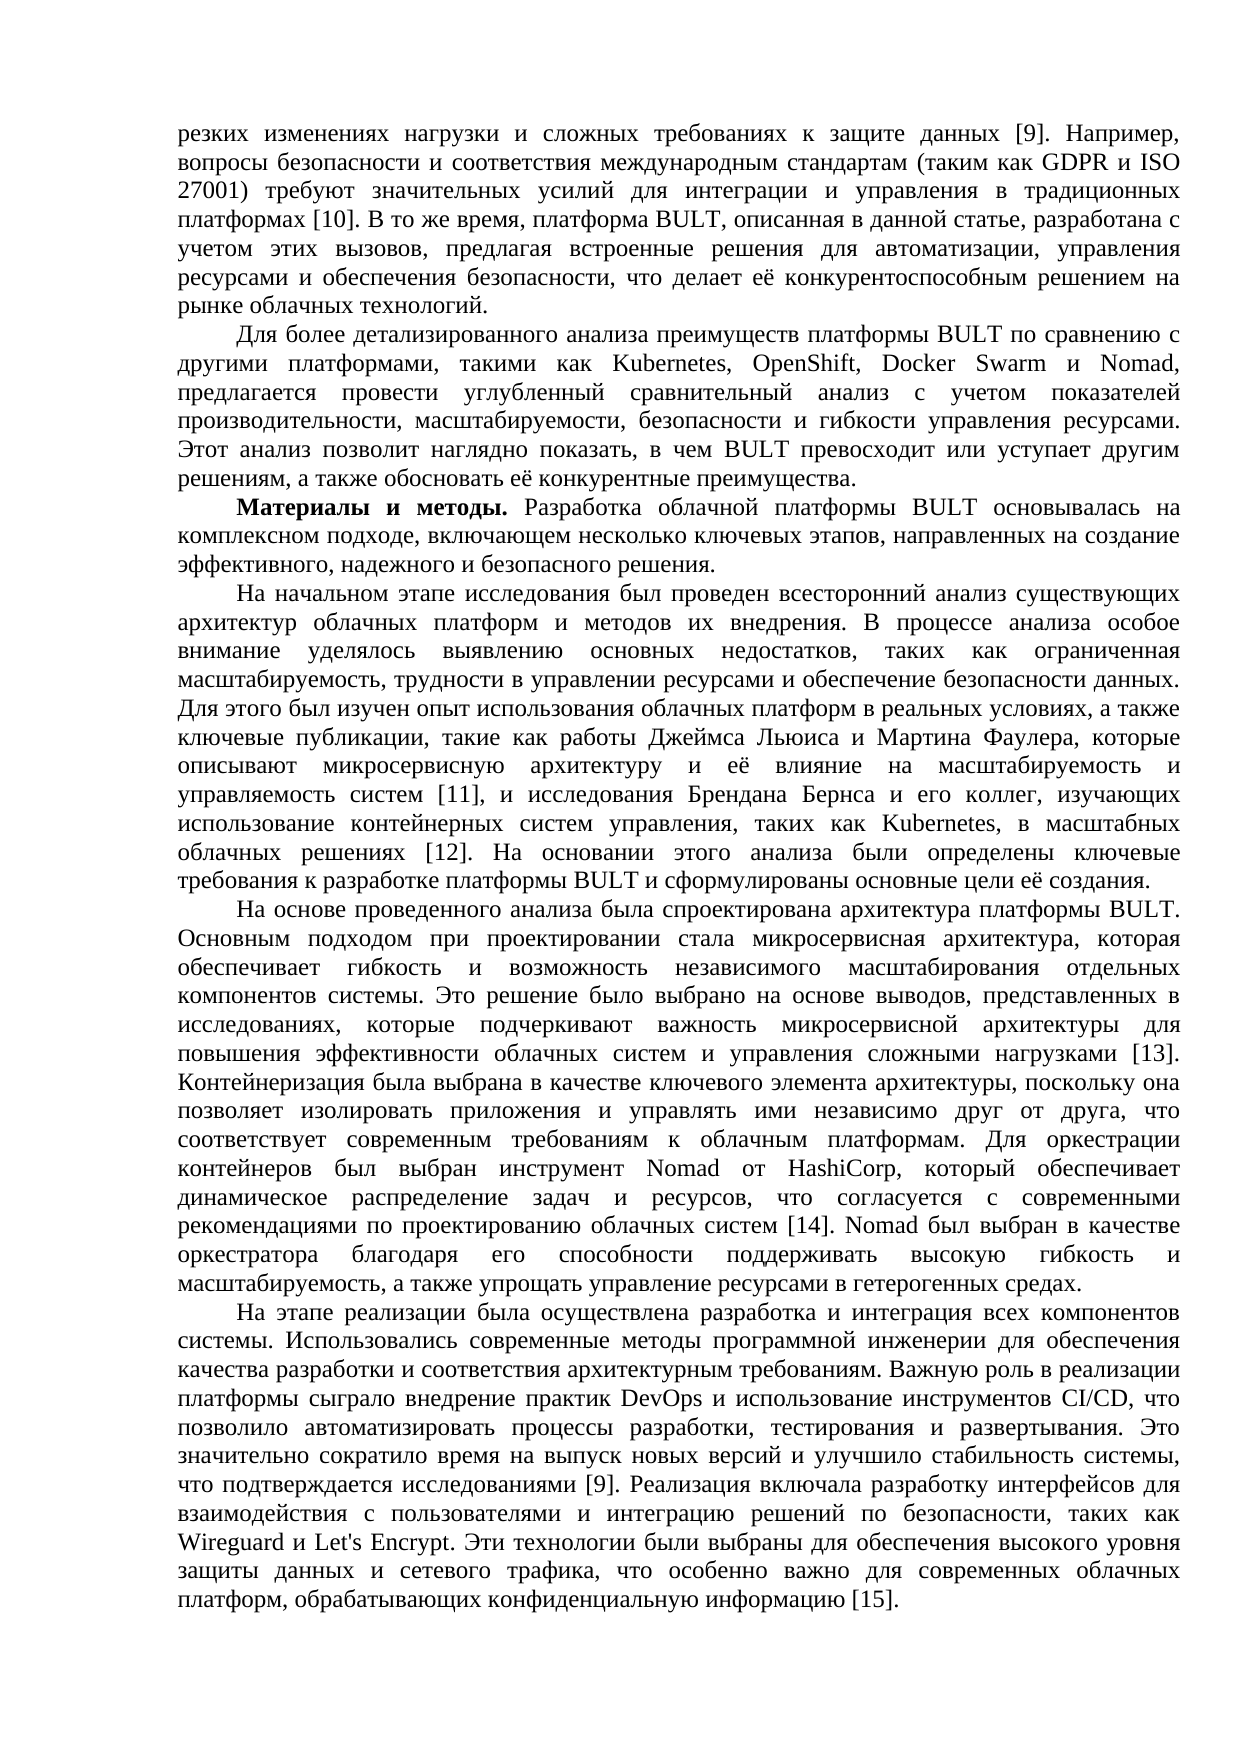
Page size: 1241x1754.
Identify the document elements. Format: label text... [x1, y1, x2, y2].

text Материалы и методы. Разработка облачной платформы BULT основывалась на комплексном подходе, включающем несколько ключевых этапов, направленных на создание эффективного, надежного и безопасного решения. [177, 492, 1181, 578]
text На этапе реализации была осуществлена разработка и интеграция всех компонентов системы. Использовались современные методы программной инженерии для обеспечения качества разработки и соответствия архитектурным требованиям. Важную роль в реализации платформы сыграло внедрение практик DevOps и использование инструментов CI/CD, что позволило автоматизировать процессы разработки, тестирования и развертывания. Это значительно сократило время на выпуск новых версий и улучшило стабильность системы, что подтверждается исследованиями [9]. Реализация включала разработку интерфейсов для взаимодействия с пользователями и интеграцию решений по безопасности, таких как Wireguard и Let's Encrypt. Эти технологии были выбраны для обеспечения высокого уровня защиты данных и сетевого трафика, что особенно важно для современных облачных платформ, обрабатывающих конфиденциальную информацию [15]. [177, 1297, 1181, 1613]
text На основе проведенного анализа была спроектирована архитектура платформы BULT. Основным подходом при проектировании стала микросервисная архитектура, которая обеспечивает гибкость и возможность независимого масштабирования отдельных компонентов системы. Это решение было выбрано на основе выводов, представленных в исследованиях, которые подчеркивают важность микросервисной архитектуры для повышения эффективности облачных систем и управления сложными нагрузками [13]. Контейнеризация была выбрана в качестве ключевого элемента архитектуры, поскольку она позволяет изолировать приложения и управлять ими независимо друг от друга, что соответствует современным требованиям к облачным платформам. Для оркестрации контейнеров был выбран инструмент Nomad от HashiCorp, который обеспечивает динамическое распределение задач и ресурсов, что согласуется с современными рекомендациями по проектированию облачных систем [14]. Nomad был выбран в качестве оркестратора благодаря его способности поддерживать высокую гибкость и масштабируемость, а также упрощать управление ресурсами в гетерогенных средах. [177, 894, 1181, 1297]
text На начальном этапе исследования был проведен всесторонний анализ существующих архитектур облачных платформ и методов их внедрения. В процессе анализа особое внимание уделялось выявлению основных недостатков, таких как ограниченная масштабируемость, трудности в управлении ресурсами и обеспечение безопасности данных. Для этого был изучен опыт использования облачных платформ в реальных условиях, а также ключевые публикации, такие как работы Джеймса Льюиса и Мартина Фаулера, которые описывают микросервисную архитектуру и её влияние на масштабируемость и управляемость систем [11], и исследования Брендана Бернса и его коллег, изучающих использование контейнерных систем управления, таких как Kubernetes, в масштабных облачных решениях [12]. На основании этого анализа были определены ключевые требования к разработке платформы BULT и сформулированы основные цели её создания. [177, 578, 1181, 894]
text Для более детализированного анализа преимуществ платформы BULT по сравнению с другими платформами, такими как Kubernetes, OpenShift, Docker Swarm и Nomad, предлагается провести углубленный сравнительный анализ с учетом показателей производительности, масштабируемости, безопасности и гибкости управления ресурсами. Этот анализ позволит наглядно показать, в чем BULT превосходит или уступает другим решениям, а также обосновать её конкурентные преимущества. [177, 319, 1181, 492]
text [177, 118, 1181, 319]
